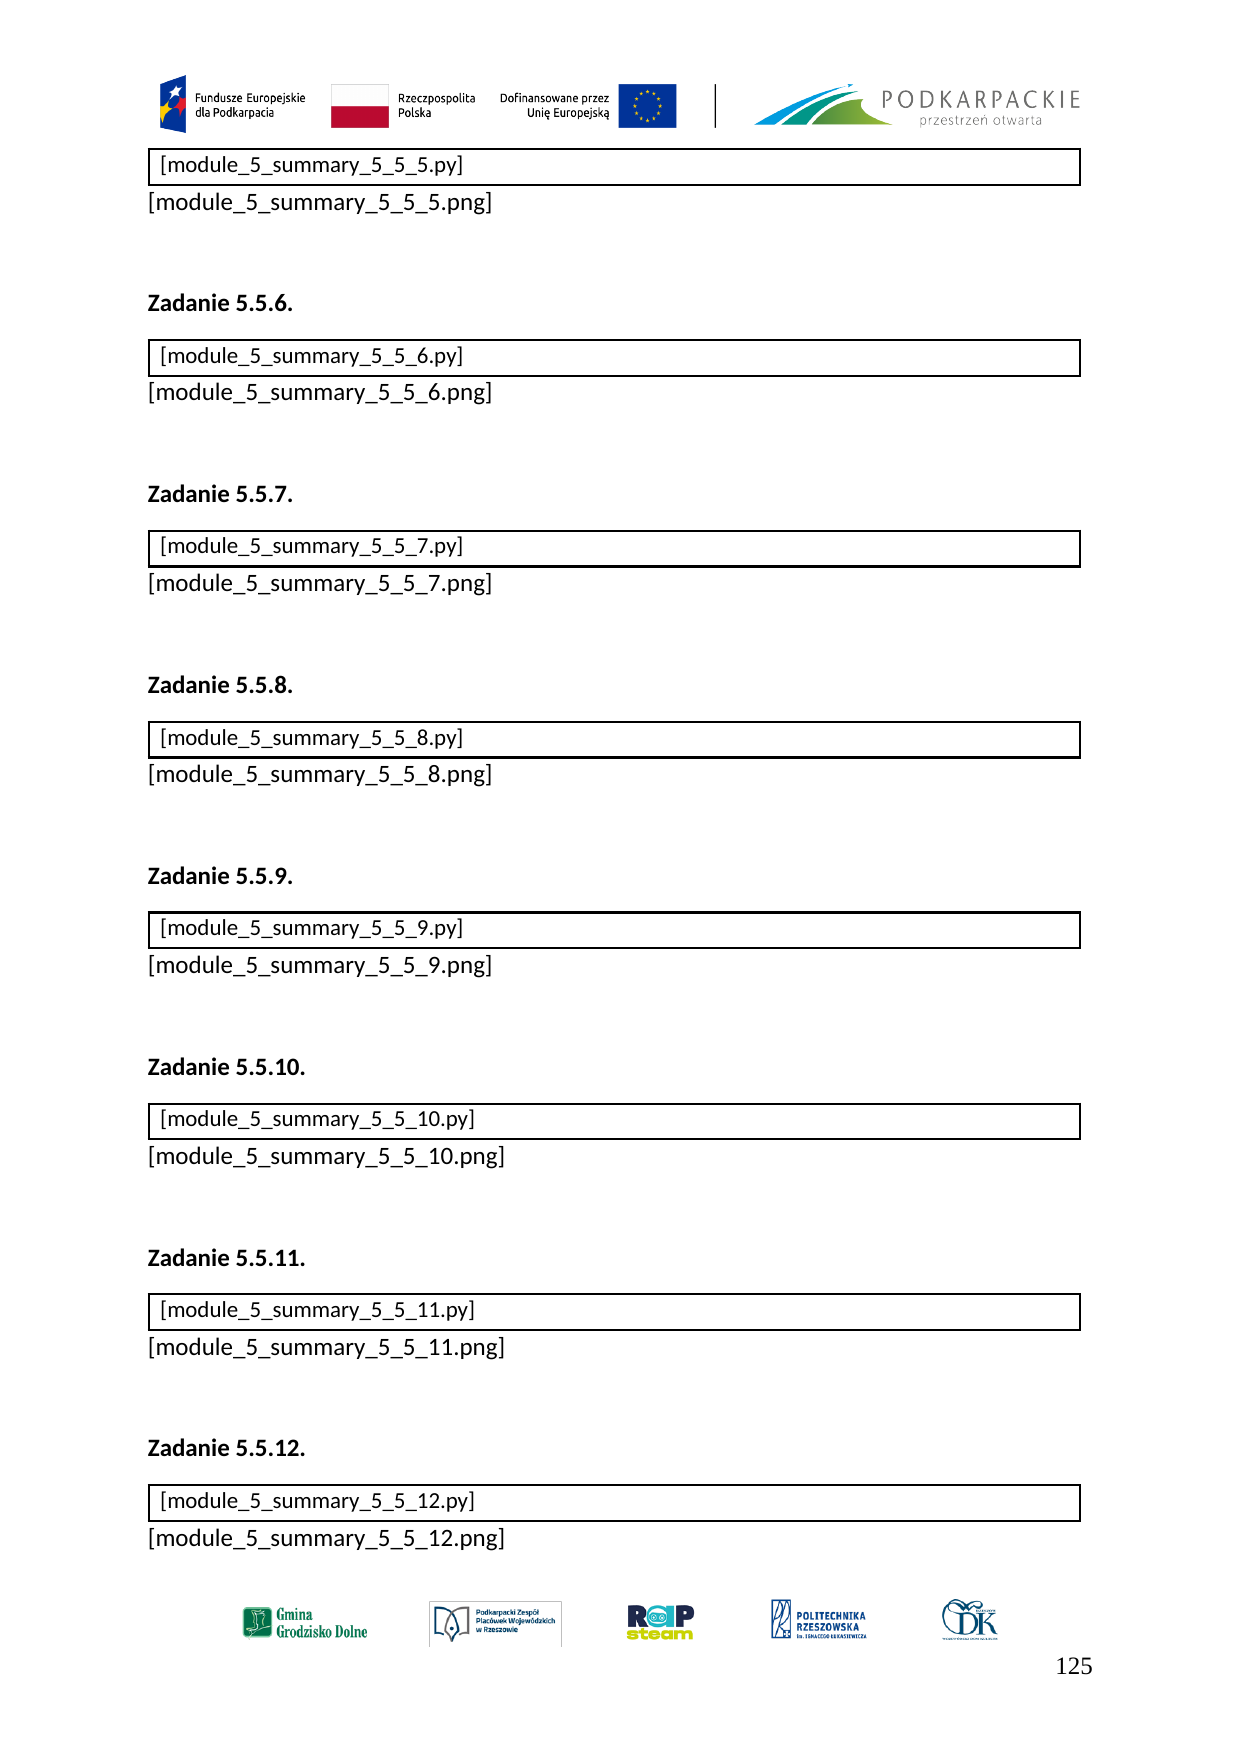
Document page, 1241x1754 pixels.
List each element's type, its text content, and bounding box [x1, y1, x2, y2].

text Zadanie 5.5.10. [148, 1051, 1092, 1081]
text [module_5_summary_5_5_5.png] [148, 186, 1092, 216]
table_header [module_5_summary_5_5_9.py] [150, 914, 1079, 947]
text [module_5_summary_5_5_6.png] [148, 377, 1092, 407]
picture [242, 1585, 998, 1652]
text Zadanie 5.5.9. [148, 860, 1092, 890]
picture [147, 60, 1093, 148]
text [module_5_summary_5_5_8.png] [148, 758, 1092, 789]
text [module_5_summary_5_5_12.png] [148, 1522, 1092, 1553]
text Zadanie 5.5.12. [148, 1433, 1092, 1463]
text Zadanie 5.5.11. [148, 1242, 1092, 1272]
table_header [module_5_summary_5_5_11.py] [150, 1295, 1079, 1329]
table_header [module_5_summary_5_5_6.py] [150, 341, 1079, 374]
table_header [module_5_summary_5_5_7.py] [150, 532, 1079, 565]
text Zadanie 5.5.7. [148, 478, 1092, 508]
text [module_5_summary_5_5_9.png] [148, 949, 1092, 980]
text [module_5_summary_5_5_10.png] [148, 1140, 1092, 1171]
text [module_5_summary_5_5_11.png] [148, 1331, 1092, 1362]
table_header [module_5_summary_5_5_10.py] [150, 1105, 1079, 1138]
text Zadanie 5.5.8. [148, 669, 1092, 699]
table_header [module_5_summary_5_5_12.py] [150, 1486, 1079, 1520]
table_header [module_5_summary_5_5_8.py] [150, 723, 1079, 756]
table_header [module_5_summary_5_5_5.py] [150, 150, 1079, 183]
text Zadanie 5.5.6. [148, 287, 1092, 317]
text [module_5_summary_5_5_7.png] [148, 567, 1092, 598]
